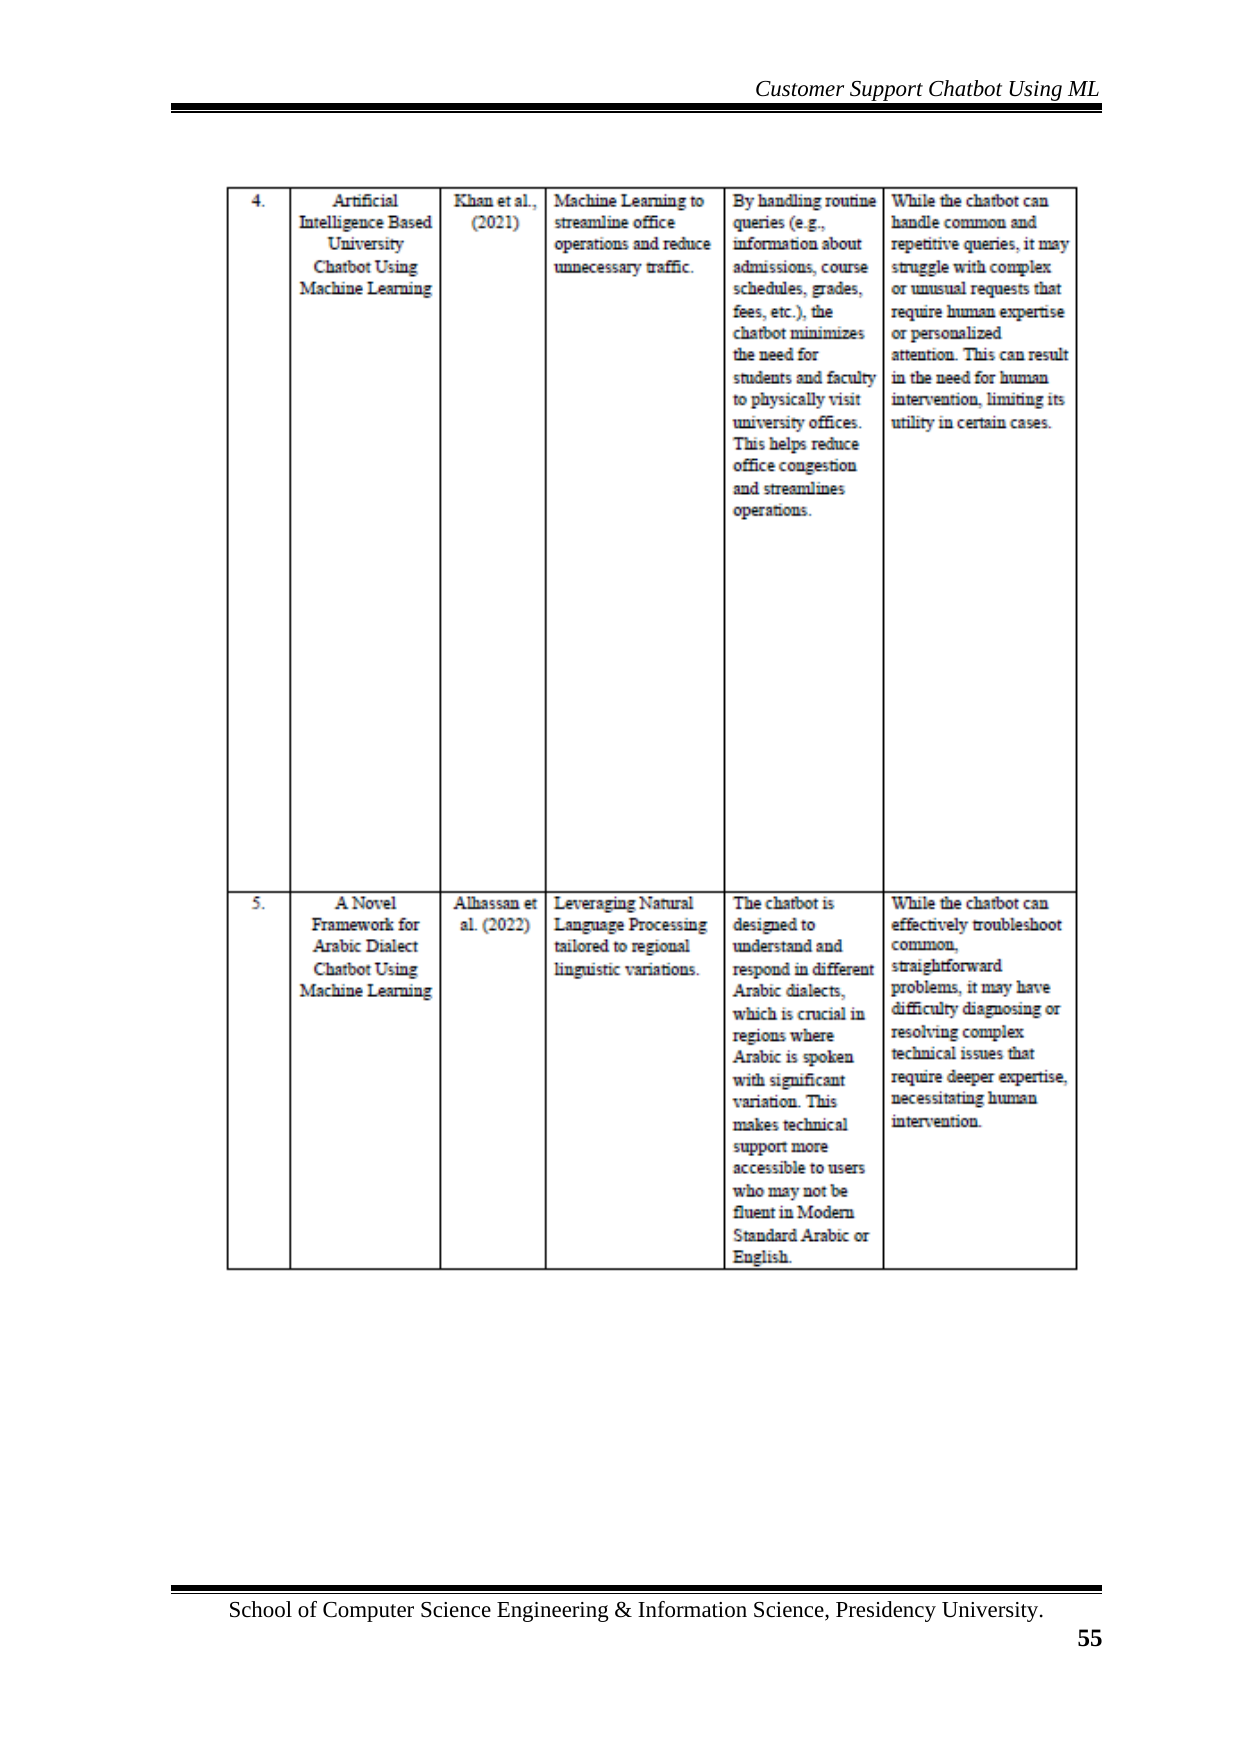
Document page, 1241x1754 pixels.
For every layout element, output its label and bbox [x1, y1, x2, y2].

picture [170, 132, 1135, 1492]
